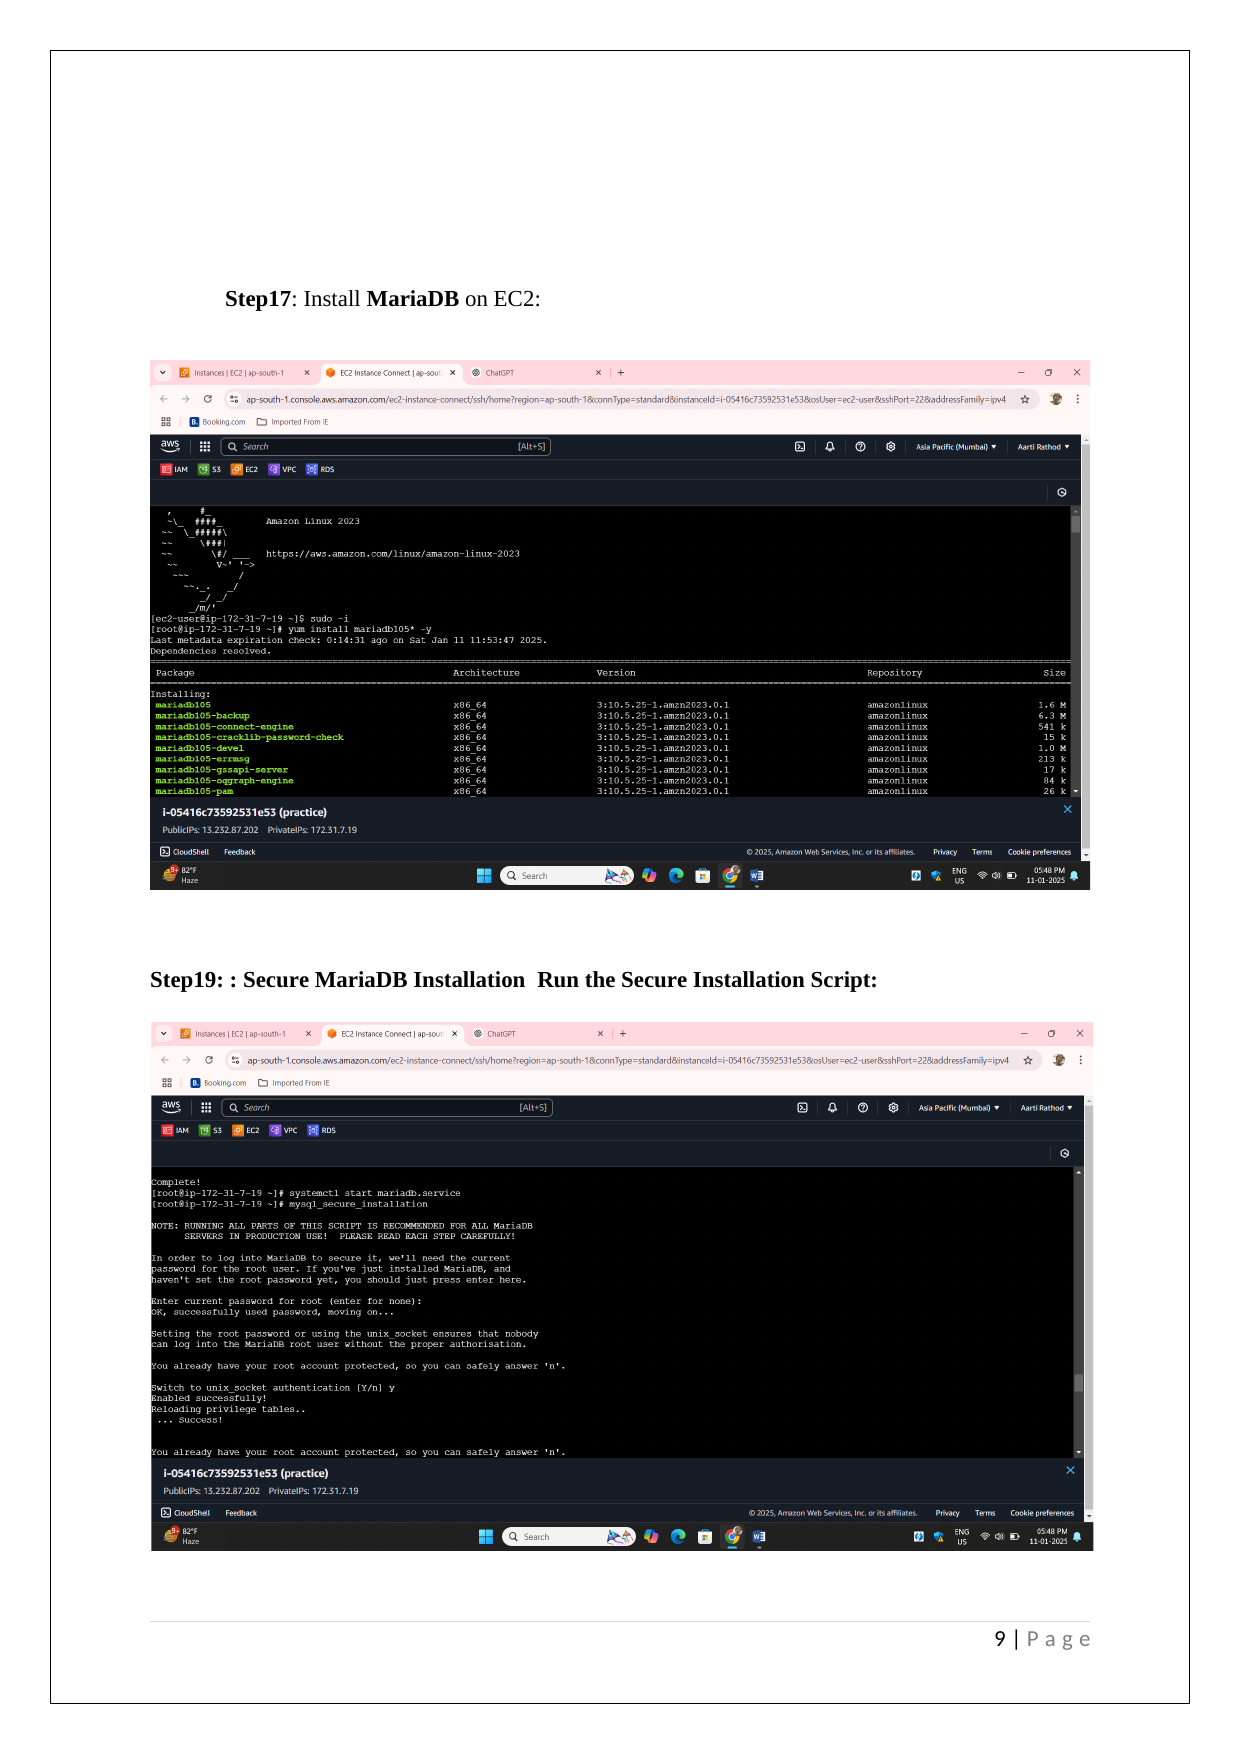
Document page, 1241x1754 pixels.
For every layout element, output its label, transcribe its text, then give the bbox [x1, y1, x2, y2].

picture [151, 1022, 1094, 1551]
text Step17: Install MariaDB on EC2: [150, 285, 1090, 312]
picture [150, 360, 1091, 890]
subtitle Step19: : Secure MariaDB Installation Run the Secure Installation Script: [150, 966, 1090, 992]
